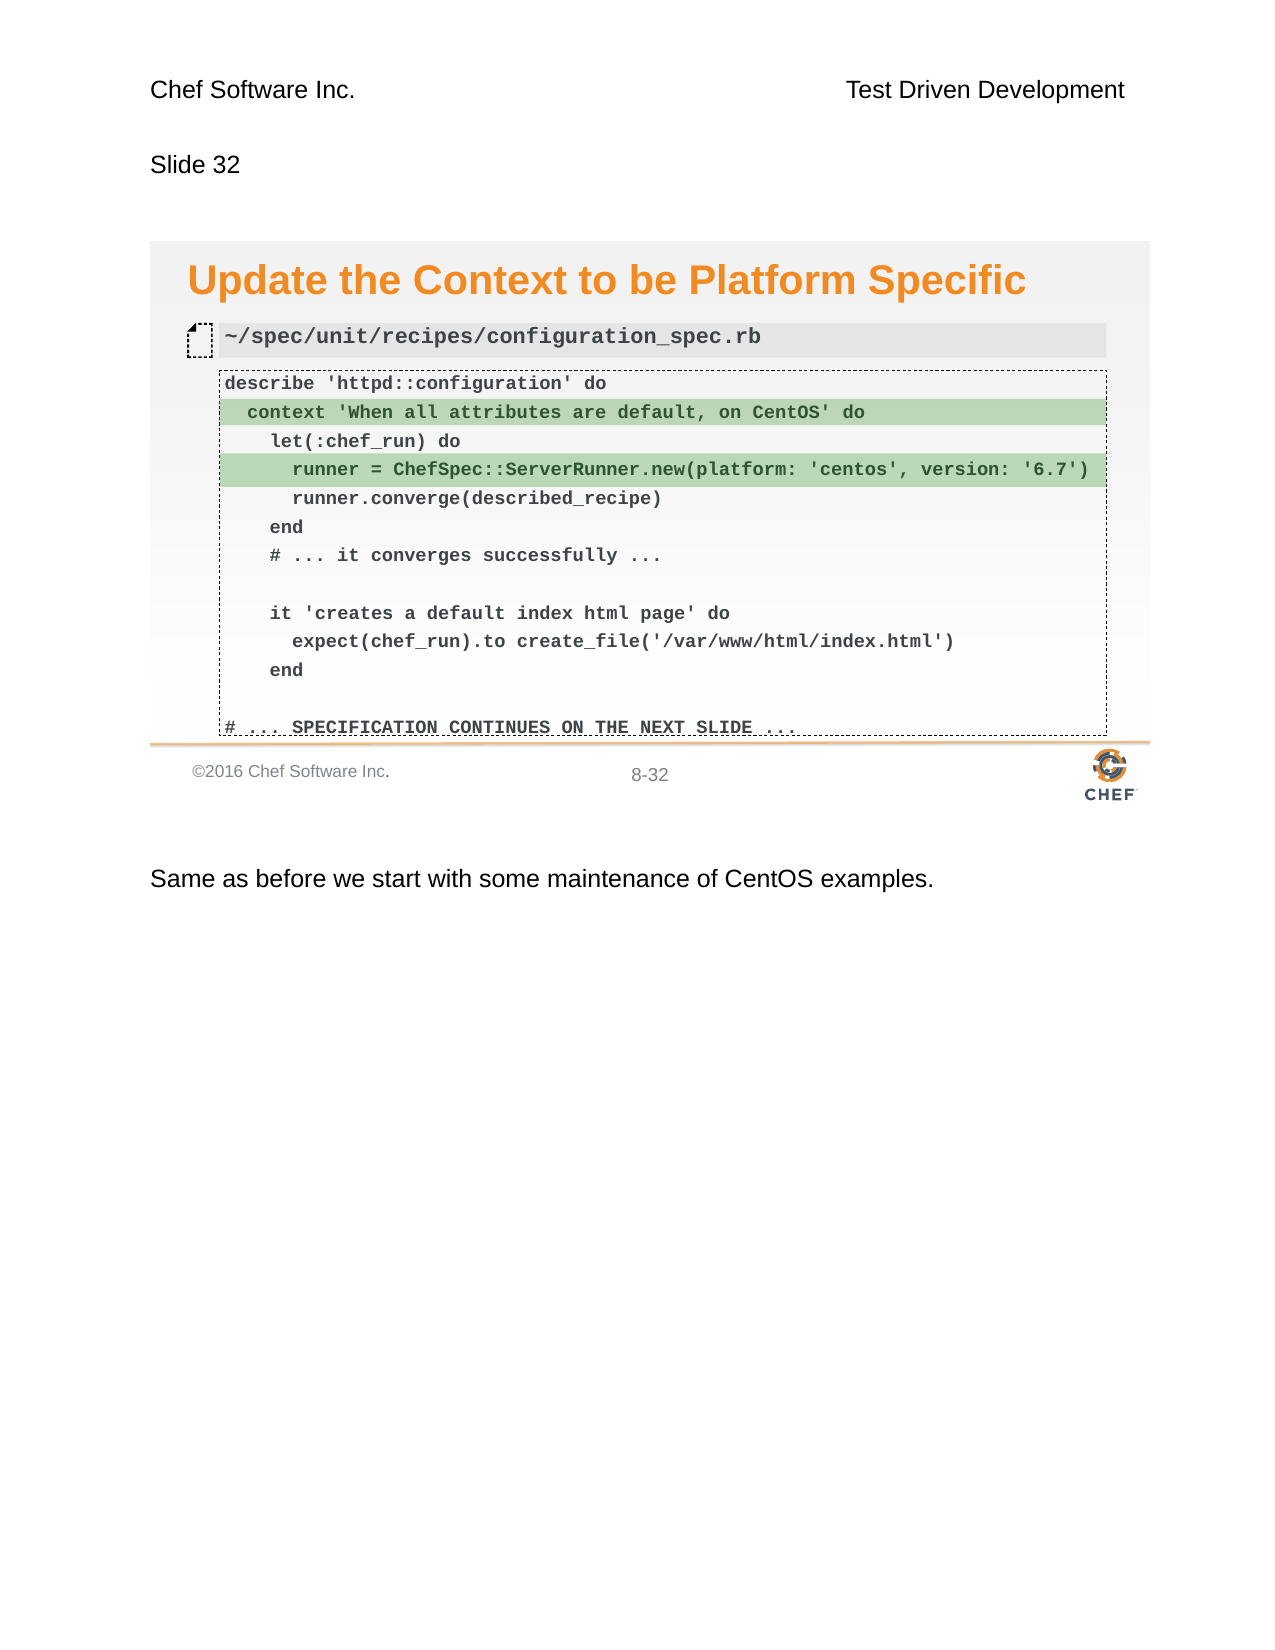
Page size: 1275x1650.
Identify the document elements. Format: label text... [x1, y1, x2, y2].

text Same as before we start with some maintenance of CentOS examples. [150, 864, 1125, 893]
text Slide 32 [150, 150, 1125, 179]
